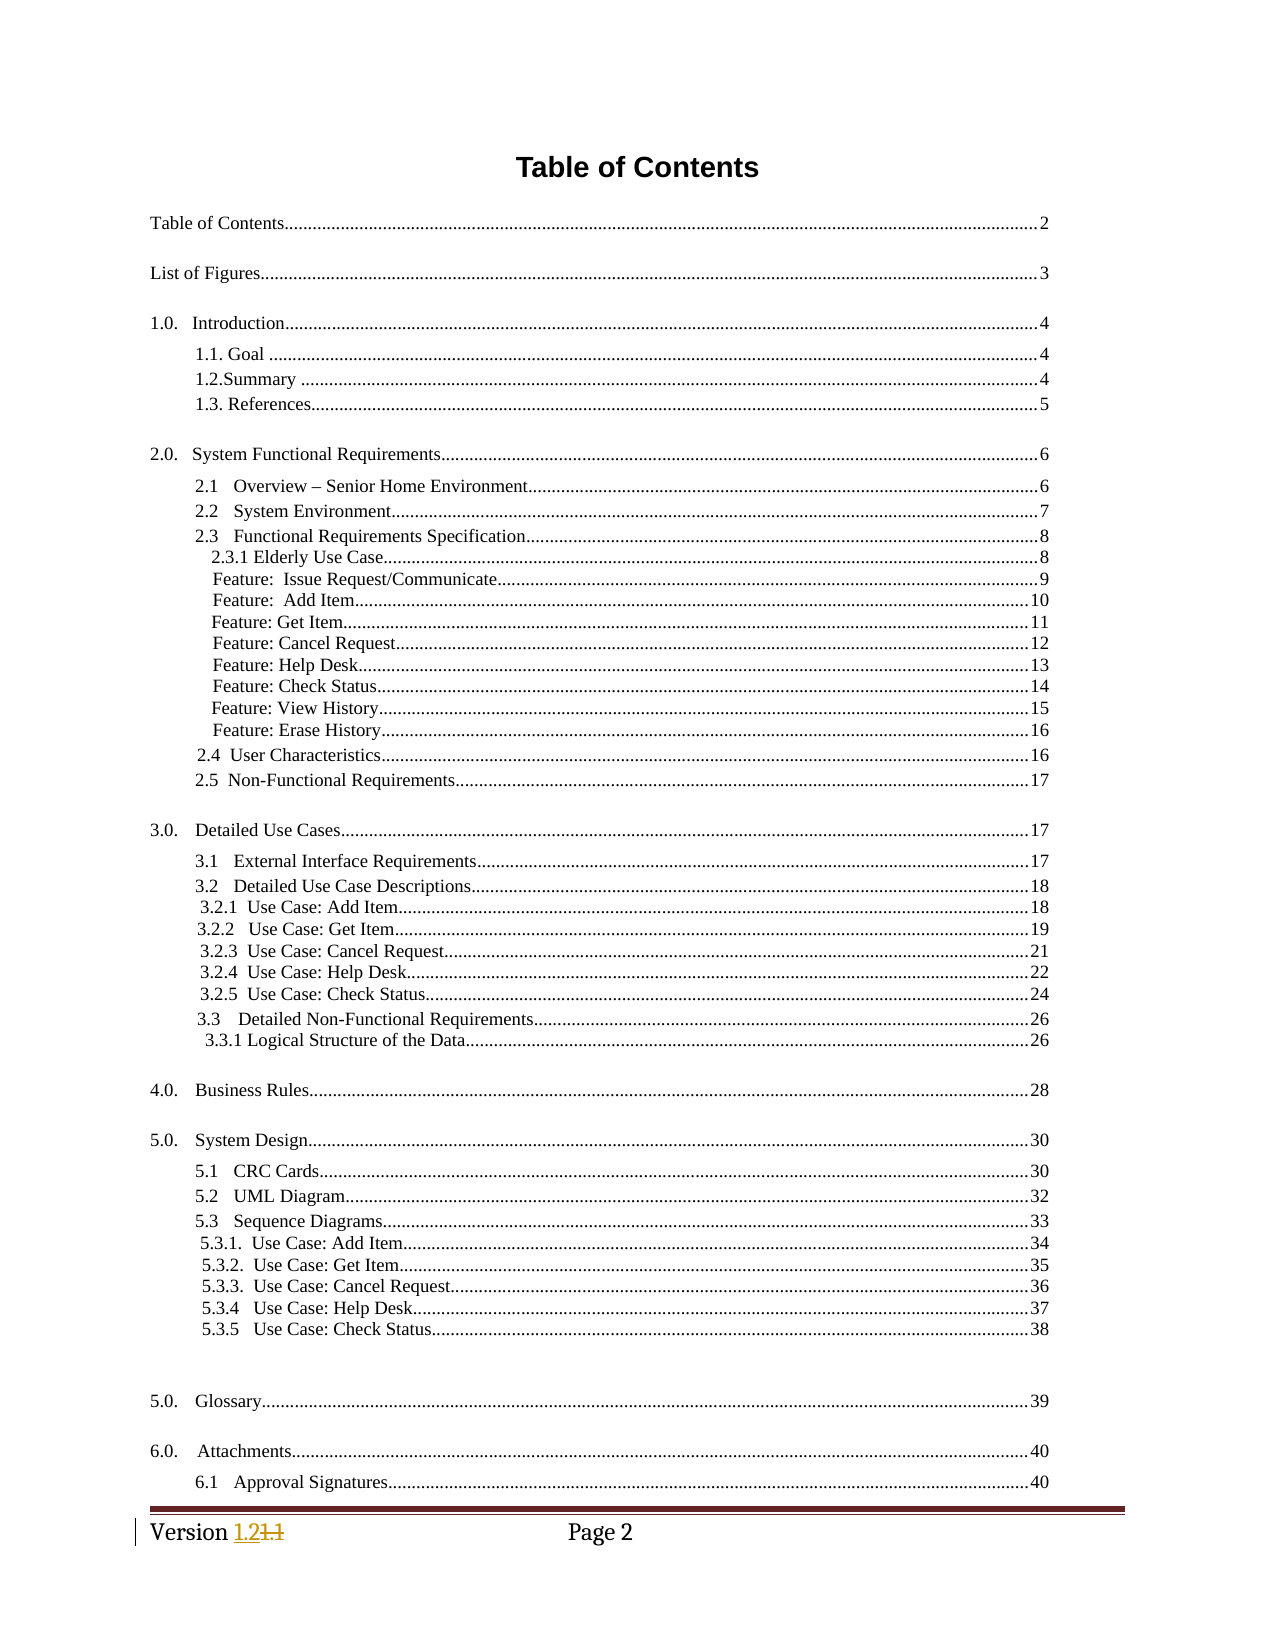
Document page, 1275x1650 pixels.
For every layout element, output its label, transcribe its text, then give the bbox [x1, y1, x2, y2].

text 1.2.Summary 4 [195, 365, 1050, 390]
text 5.0. Glossary 39 [150, 1386, 1050, 1411]
text 3.2.4 Use Case: Help Desk 22 [200, 961, 1125, 983]
text Feature: Erase History 16 [212, 718, 1125, 740]
text 3.2 Detailed Use Case Descriptions 18 [195, 871, 1050, 896]
text 2.4 User Characteristics 16 [150, 740, 1050, 765]
text 1.0. Introduction 4 [150, 308, 1050, 333]
text Table of Contents 2 [150, 208, 1050, 233]
text 5.3.5 Use Case: Check Status 38 [150, 1318, 1125, 1340]
text 5.1 CRC Cards 30 [195, 1157, 1050, 1182]
text 1.3. References 5 [195, 390, 1050, 415]
text Feature: Cancel Request 12 [212, 632, 1125, 654]
text 3.3 Detailed Non-Functional Requirements 26 [150, 1004, 1050, 1029]
text 5.3.2. Use Case: Get Item 35 [150, 1253, 1125, 1275]
text 3.2.3 Use Case: Cancel Request 21 [200, 939, 1125, 961]
text 3.2.1 Use Case: Add Item 18 [200, 896, 1125, 918]
text List of Figures 3 [150, 258, 1050, 283]
text 2.2 System Environment 7 [195, 496, 1050, 521]
text 3.0. Detailed Use Cases 17 [150, 815, 1050, 840]
text 5.0. System Design 30 [150, 1126, 1050, 1151]
text 2.3 Functional Requirements Specification 8 [195, 521, 1050, 546]
text 5.3.4 Use Case: Help Desk 37 [150, 1297, 1125, 1318]
text Feature: Check Status 14 [212, 675, 1125, 697]
text 3.2.2 Use Case: Get Item 19 [150, 918, 1125, 939]
text Feature: Get Item 11 [150, 611, 1125, 632]
text 3.3.1 Logical Structure of the Data 26 [200, 1029, 1125, 1051]
text 3.1 External Interface Requirements 17 [195, 846, 1050, 871]
text 2.1 Overview – Senior Home Environment 6 [195, 471, 1050, 496]
text Feature: View History 15 [150, 697, 1125, 718]
text 5.3.1. Use Case: Add Item 34 [200, 1232, 1125, 1253]
subtitle Table of Contents [150, 150, 1125, 183]
text 6.1 Approval Signatures 40 [195, 1468, 1050, 1493]
text 5.2 UML Diagram 32 [195, 1182, 1050, 1207]
text 5.3 Sequence Diagrams 33 [195, 1207, 1050, 1232]
text 2.0. System Functional Requirements 6 [150, 440, 1050, 465]
text 1.1. Goal 4 [195, 340, 1050, 365]
text 3.2.5 Use Case: Check Status 24 [200, 983, 1125, 1004]
text 5.3.3. Use Case: Cancel Request 36 [150, 1275, 1125, 1297]
text Feature: Add Item 10 [212, 589, 1125, 611]
text 4.0. Business Rules 28 [150, 1076, 1050, 1101]
text Feature: Help Desk 13 [212, 654, 1125, 675]
text 6.0. Attachments 40 [150, 1436, 1050, 1461]
text 2.3.1 Elderly Use Case 8 [150, 546, 1125, 568]
text Feature: Issue Request/Communicate 9 [212, 568, 1125, 589]
text 2.5 Non-Functional Requirements 17 [195, 765, 1050, 790]
